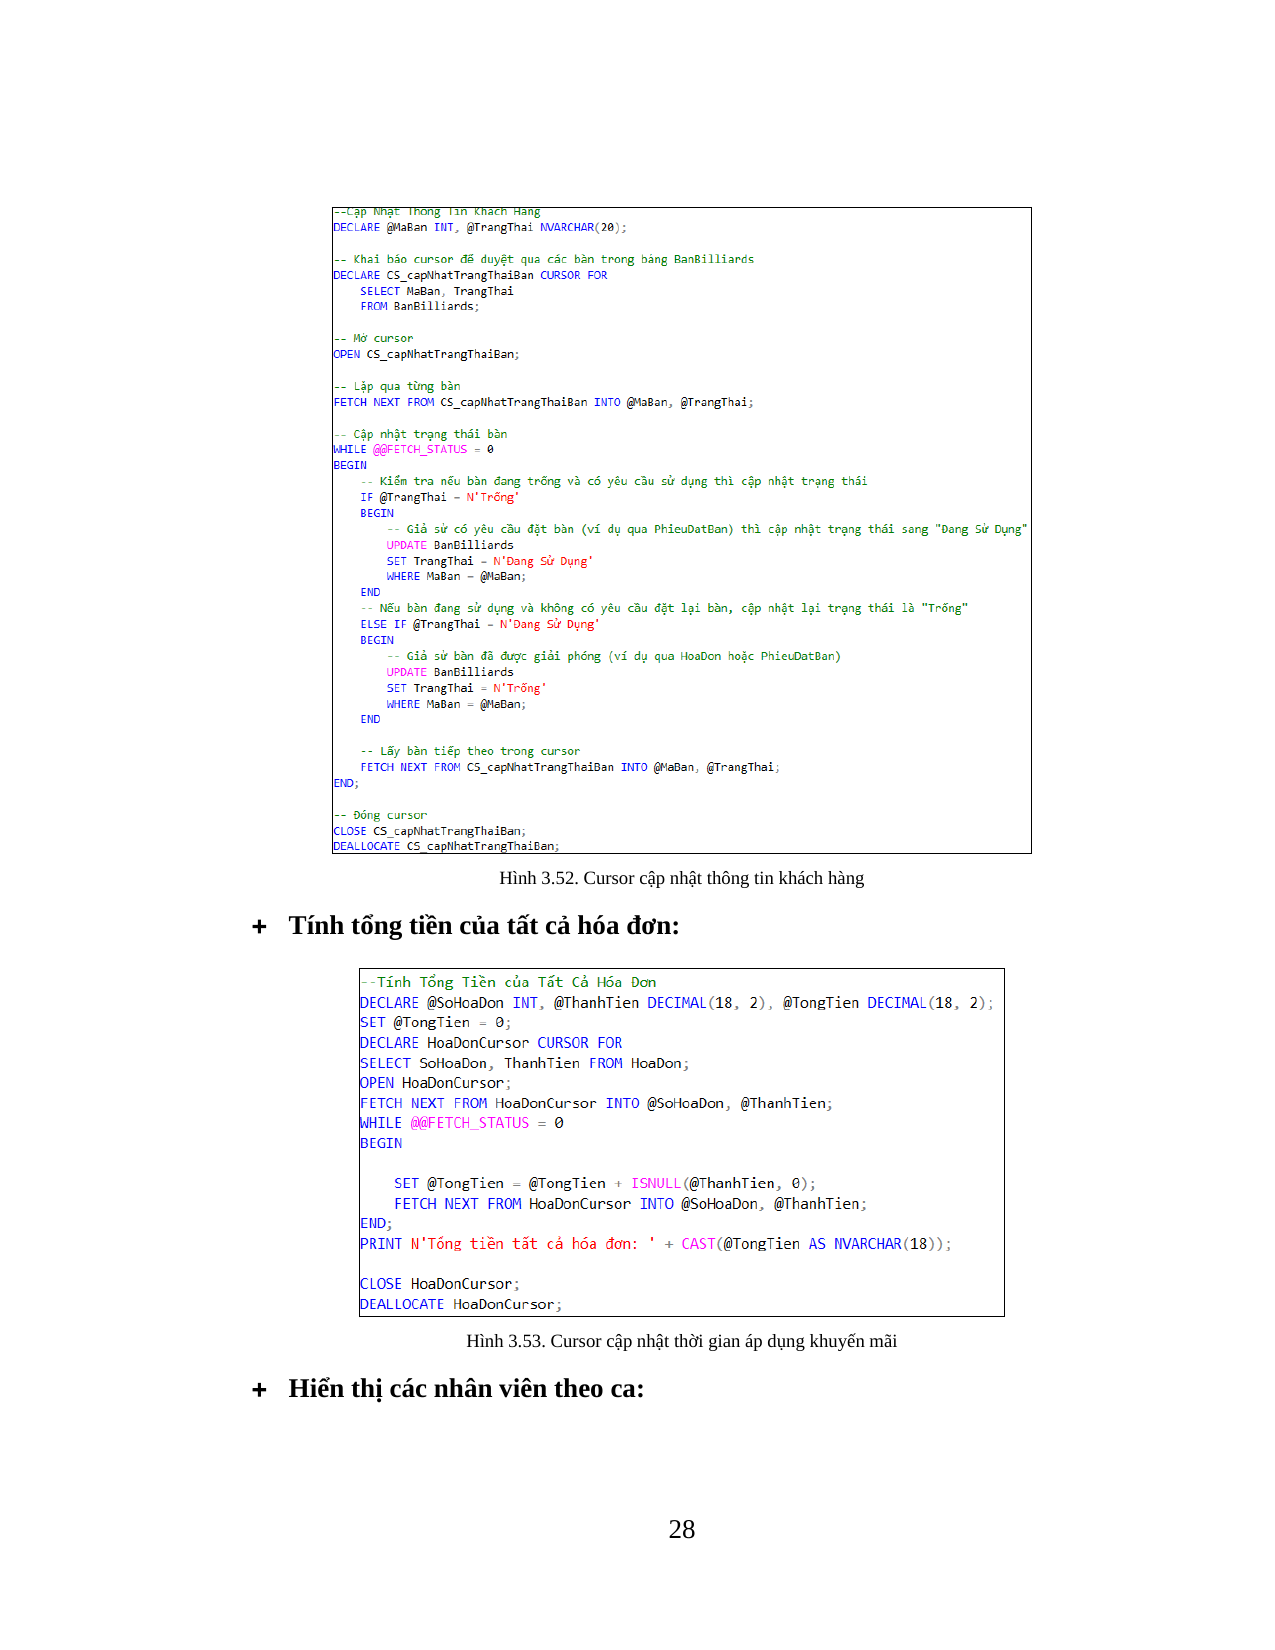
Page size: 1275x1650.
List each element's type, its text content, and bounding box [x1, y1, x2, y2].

text Hình 3.53. Cursor cập nhật thời gian áp dụng khuyến mãi [207, 1330, 1157, 1352]
list Tính tổng tiền của tất cả hóa đơn: [251, 909, 1157, 940]
picture [333, 208, 1031, 853]
list Hiển thị các nhân viên theo ca: [207, 1372, 1157, 1404]
picture [360, 969, 1004, 1316]
text Hình 3.52. Cursor cập nhật thông tin khách hàng [207, 867, 1157, 888]
